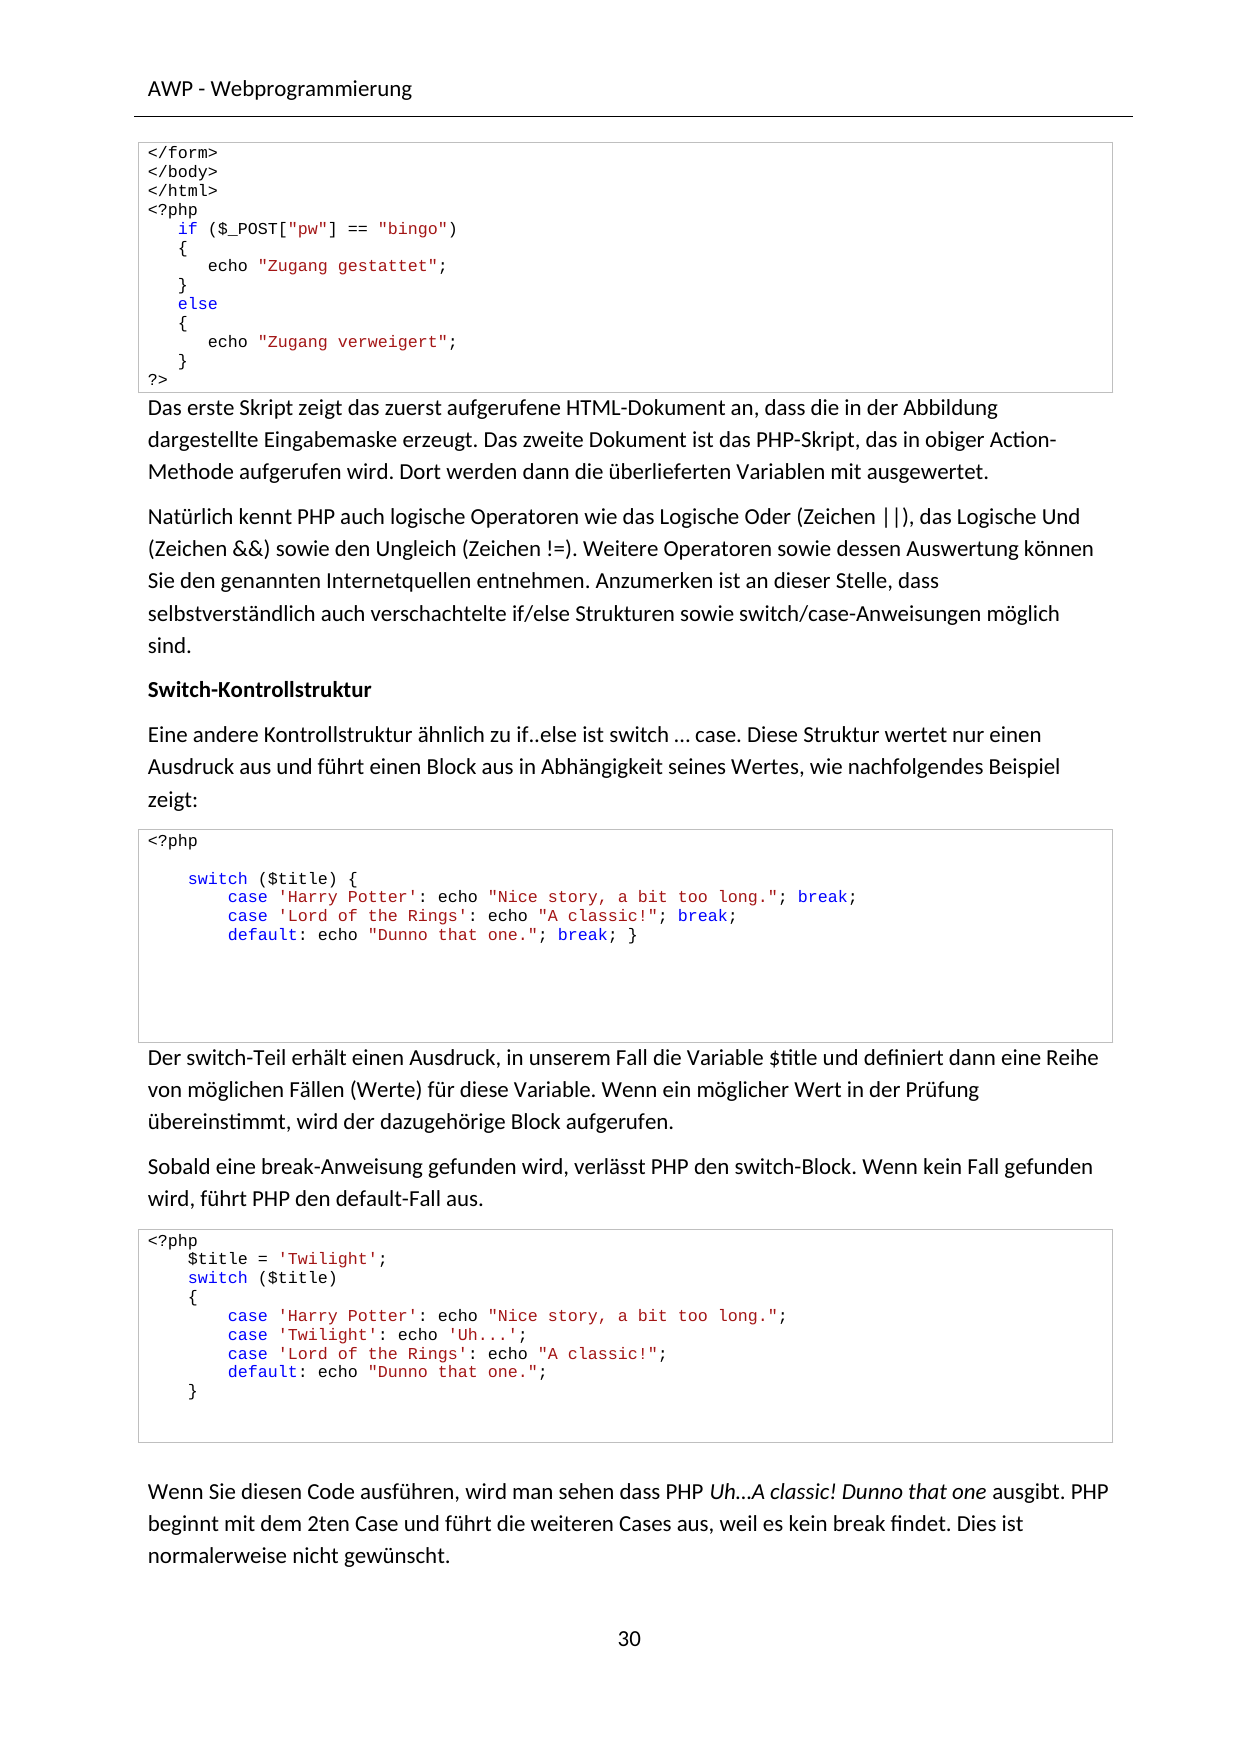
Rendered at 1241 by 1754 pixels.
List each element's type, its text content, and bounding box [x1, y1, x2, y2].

text <?php [139, 830, 1112, 851]
text } [148, 277, 1110, 296]
text Wenn Sie diesen Code ausführen, wird man sehen dass PHP Uh…A classic! Dunno that one ausgibt. PHP beginnt mit dem 2ten Case und führt die weiteren Cases aus, weil es kein break findet. Dies ist normalerweise nicht gewünscht. [148, 1477, 1110, 1569]
text if ($_POST["pw"] == "bingo") [148, 220, 1110, 239]
text echo "Zugang verweigert"; [148, 333, 1110, 352]
text { [148, 1289, 1110, 1307]
text Sobald eine break-Anweisung gefunden wird, verlässt PHP den switch-Block. Wenn kein Fall gefunden wird, führt PHP den default-Fall aus. [148, 1152, 1110, 1212]
text switch ($title) [148, 1270, 1110, 1289]
text Der switch-Teil erhält einen Ausdruck, in unserem Fall die Variable $title und definiert dann eine Reihe von möglichen Fällen (Werte) für diese Variable. Wenn ein möglicher Wert in der Prüfung übereinstimmt, wird der dazugehörige Block aufgerufen. [148, 1043, 1110, 1135]
text echo "Zugang gestattet"; [148, 258, 1110, 277]
text { [148, 239, 1110, 258]
text ?> [139, 368, 1112, 392]
text case 'Harry Potter': echo "Nice story, a bit too long."; break; [148, 889, 1110, 908]
text <?php [139, 1230, 1112, 1251]
text Switch-Kontrollstruktur [148, 676, 1110, 704]
text Das erste Skript zeigt das zuerst aufgerufene HTML-Dokument an, dass die in der Abbildung dargestellte Eingabemaske erzeugt. Das zweite Dokument ist das PHP-Skript, das in obiger Action-Methode aufgerufen wird. Dort werden dann die überlieferten Variablen mit ausgewertet. [148, 393, 1110, 486]
text default: echo "Dunno that one."; break; } [148, 927, 1110, 946]
text default: echo "Dunno that one."; [148, 1364, 1110, 1383]
text Natürlich kennt PHP auch logische Operatoren wie das Logische Oder (Zeichen ||), das Logische Und (Zeichen &&) sowie den Ungleich (Zeichen !=). Weitere Operatoren sowie dessen Auswertung können Sie den genannten Internetquellen entnehmen. Anzumerken ist an dieser Stelle, dass selbstverständlich auch verschachtelte if/else Strukturen sowie switch/case-Anweisungen möglich sind. [148, 502, 1110, 659]
text } [148, 352, 1110, 368]
text switch ($title) { [148, 870, 1110, 889]
text $title = 'Twilight'; [148, 1251, 1110, 1270]
text </body> [148, 164, 1110, 183]
text Eine andere Kontrollstruktur ähnlich zu if..else ist switch … case. Diese Struktur wertet nur einen Ausdruck aus und führt einen Block aus in Abhängigkeit seines Wertes, wie nachfolgendes Beispiel zeigt: [148, 720, 1110, 813]
text case 'Harry Potter': echo "Nice story, a bit too long."; [148, 1307, 1110, 1326]
text case 'Lord of the Rings': echo "A classic!"; break; [148, 908, 1110, 927]
text case 'Twilight': echo 'Uh...'; [148, 1326, 1110, 1345]
text <?php [148, 201, 1110, 220]
text { [148, 314, 1110, 333]
text </form> [139, 143, 1112, 164]
text } [148, 1383, 1110, 1402]
text </html> [148, 183, 1110, 201]
text case 'Lord of the Rings': echo "A classic!"; [148, 1345, 1110, 1364]
text else [148, 296, 1110, 314]
